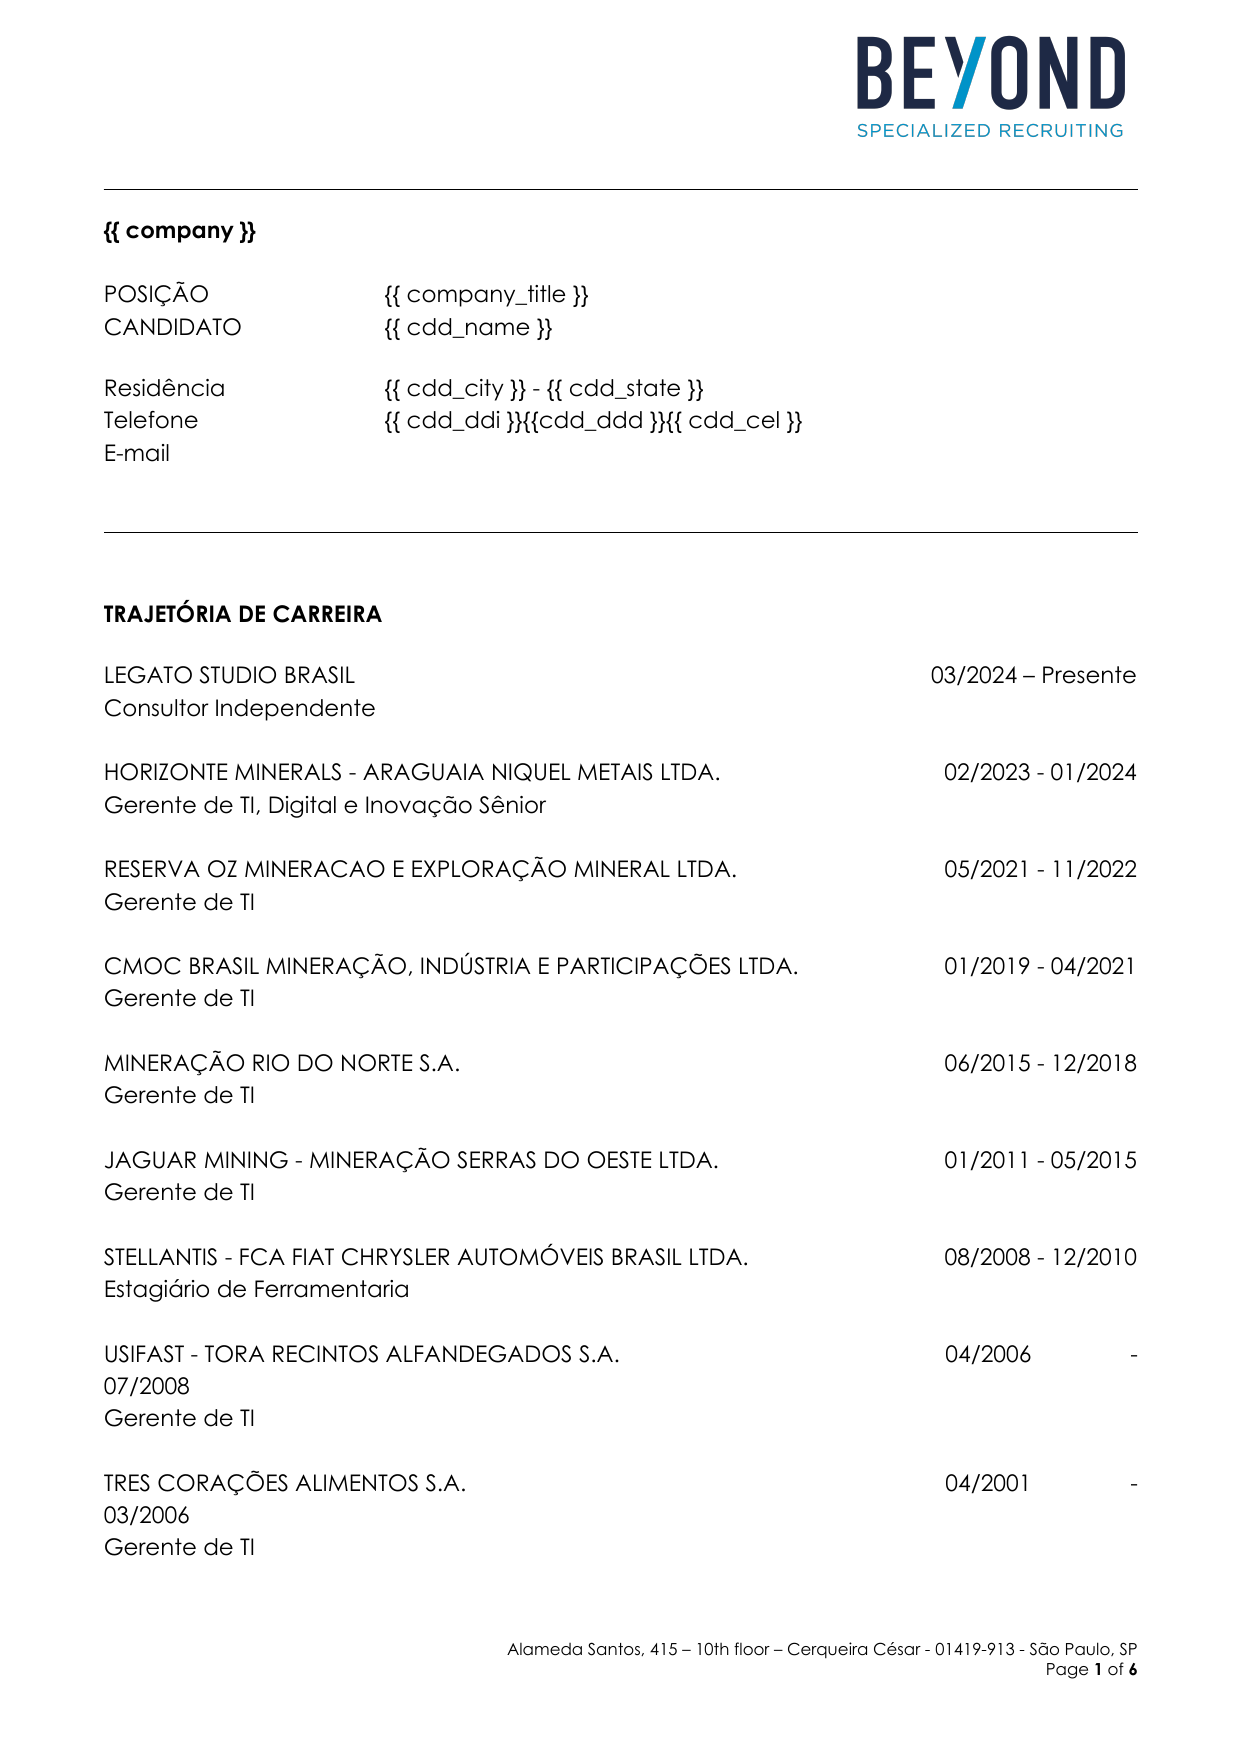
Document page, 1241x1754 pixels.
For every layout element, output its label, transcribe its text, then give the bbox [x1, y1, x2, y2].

picture [852, 28, 1127, 142]
text CANDIDATO {{ cdd_name }} [103, 312, 1138, 340]
text POSIÇÃO {{ company_title }} [103, 280, 1138, 308]
text STELLANTIS - FCA FIAT CHRYSLER AUTOMÓVEIS BRASIL LTDA. 08/2008 - 12/2010 [103, 1242, 1138, 1270]
text Gerente de TI [103, 1403, 1138, 1432]
text Gerente de TI [103, 887, 1138, 915]
text MINERAÇÃO RIO DO NORTE S.A. 06/2015 - 12/2018 [103, 1048, 1138, 1076]
text {{ company }} [103, 212, 1138, 243]
text TRAJETÓRIA DE CARREIRA [103, 599, 1138, 627]
text Telefone {{ cdd_ddi }}{{cdd_ddd }}{{ cdd_cel }} [103, 406, 1138, 434]
text Gerente de TI [103, 1081, 1138, 1109]
text Gerente de TI, Digital e Inovação Sênior [103, 790, 1138, 818]
text USIFAST - TORA RECINTOS ALFANDEGADOS S.A. 04/2006 - 07/2008 [103, 1339, 1138, 1399]
text Gerente de TI [103, 984, 1138, 1012]
text RESERVA OZ MINERACAO E EXPLORAÇÃO MINERAL LTDA. 05/2021 - 11/2022 [103, 854, 1138, 883]
text TRES CORAÇÕES ALIMENTOS S.A. 04/2001 - 03/2006 [103, 1468, 1138, 1528]
text E-mail [103, 438, 1138, 466]
text Residência {{ cdd_city }} - {{ cdd_state }} [103, 373, 1138, 402]
text Gerente de TI [103, 1177, 1138, 1206]
text JAGUAR MINING - MINERAÇÃO SERRAS DO OESTE LTDA. 01/2011 - 05/2015 [103, 1145, 1138, 1173]
text HORIZONTE MINERALS - ARAGUAIA NIQUEL METAIS LTDA. 02/2023 - 01/2024 [103, 758, 1138, 786]
text LEGATO STUDIO BRASIL 03/2024 – Presente [103, 661, 1138, 689]
text CMOC BRASIL MINERAÇÃO, INDÚSTRIA E PARTICIPAÇÕES LTDA. 01/2019 - 04/2021 [103, 951, 1138, 979]
text Consultor Independente [103, 693, 1138, 721]
text Estagiário de Ferramentaria [103, 1274, 1138, 1302]
text Gerente de TI [103, 1533, 1138, 1561]
